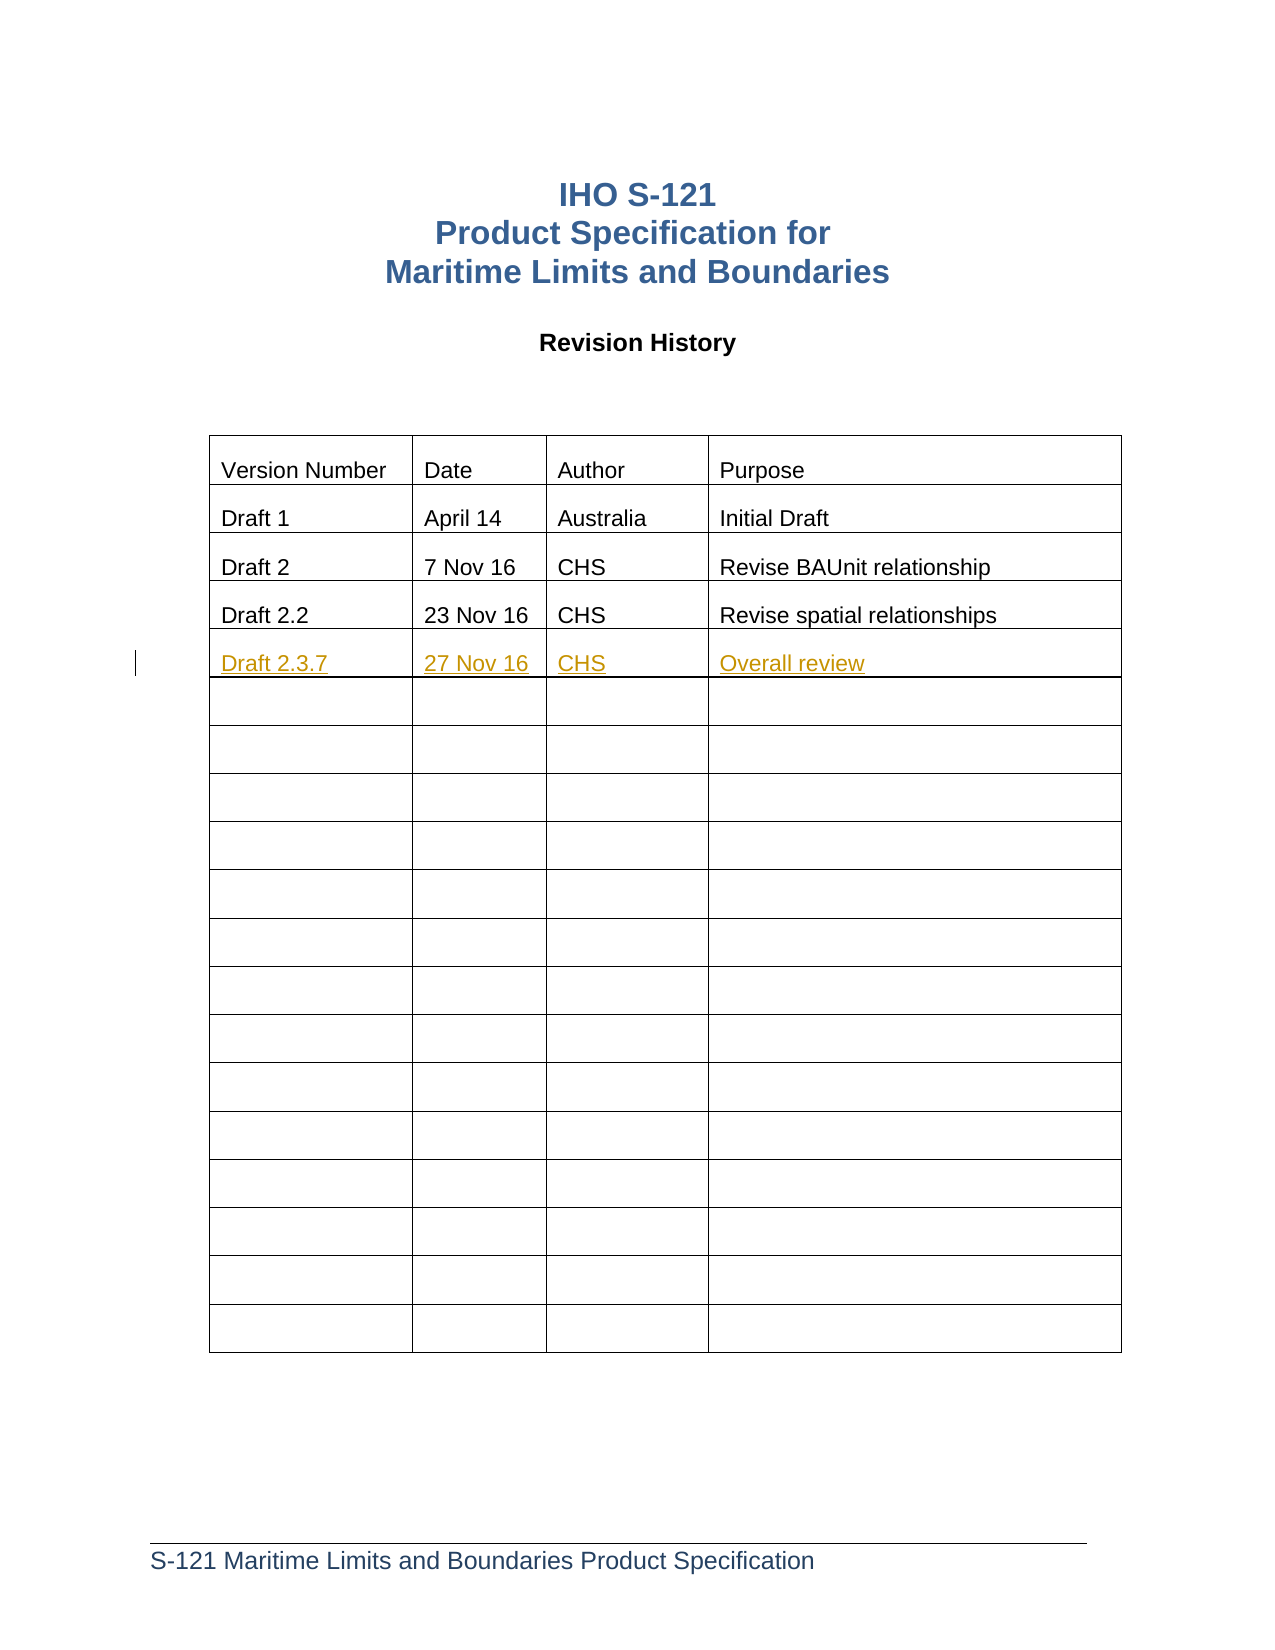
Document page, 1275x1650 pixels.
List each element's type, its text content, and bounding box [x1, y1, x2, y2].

table_cell [413, 629, 546, 676]
table_cell [547, 1112, 708, 1159]
title Revision History [150, 328, 1125, 357]
table_cell [547, 870, 708, 918]
table_cell 23 Nov 16 [413, 581, 546, 628]
table_cell [709, 1112, 1121, 1159]
table_cell [210, 726, 412, 773]
table_cell [210, 1208, 412, 1255]
table_cell [547, 919, 708, 966]
table_cell [547, 629, 708, 676]
table_cell [413, 870, 546, 918]
table_cell [210, 678, 412, 725]
table_cell [413, 1160, 546, 1207]
table_cell [547, 1015, 708, 1062]
table_cell [547, 1256, 708, 1303]
table_cell [210, 1305, 412, 1352]
table_cell [709, 919, 1121, 966]
table_cell [210, 919, 412, 966]
table_header Purpose [709, 436, 1121, 483]
table_cell [210, 774, 412, 821]
table_cell [210, 967, 412, 1014]
table_cell [547, 774, 708, 821]
table_cell [709, 629, 1121, 676]
table_cell [547, 678, 708, 725]
table_cell [210, 870, 412, 918]
table_cell Draft 2.2 [210, 581, 412, 628]
table_cell [413, 1015, 546, 1062]
table_cell [413, 726, 546, 773]
table_header Version Number [210, 436, 412, 483]
table_cell [547, 1208, 708, 1255]
table_cell [210, 1112, 412, 1159]
table_cell [547, 1160, 708, 1207]
table_cell [709, 774, 1121, 821]
table_cell [413, 967, 546, 1014]
table_cell April 14 [413, 485, 546, 532]
table_header Author [547, 436, 708, 483]
table_cell [413, 919, 546, 966]
table_cell [709, 678, 1121, 725]
table_cell [709, 1305, 1121, 1352]
table_cell [709, 1063, 1121, 1111]
table_cell [547, 726, 708, 773]
table_cell [709, 1256, 1121, 1303]
table_cell [709, 967, 1121, 1014]
table_cell [413, 1305, 546, 1352]
table_cell [210, 1063, 412, 1111]
title IHO S-121 Product Specification for Maritime Limits and Boundaries [150, 175, 1125, 290]
table_cell Draft 1 [210, 485, 412, 532]
table_cell [709, 870, 1121, 918]
table_cell [709, 1208, 1121, 1255]
table_cell [547, 1305, 708, 1352]
table_cell Revise BAUnit relationship [709, 533, 1121, 580]
table_cell [413, 1063, 546, 1111]
table_cell [709, 822, 1121, 869]
table_cell [709, 1015, 1121, 1062]
table_cell 7 Nov 16 [413, 533, 546, 580]
table_cell [547, 822, 708, 869]
table_cell [413, 1112, 546, 1159]
table_cell [210, 1256, 412, 1303]
table_cell [210, 1160, 412, 1207]
table_cell [210, 1015, 412, 1062]
table_cell Australia [547, 485, 708, 532]
table_cell CHS [547, 581, 708, 628]
table_cell [709, 726, 1121, 773]
table_cell CHS [547, 533, 708, 580]
table_cell [413, 822, 546, 869]
table_cell Draft 2 [210, 533, 412, 580]
table_cell [547, 1063, 708, 1111]
table_cell [709, 1160, 1121, 1207]
table_cell [210, 629, 412, 676]
table_cell Revise spatial relationships [709, 581, 1121, 628]
table_cell Initial Draft [709, 485, 1121, 532]
table_cell [547, 967, 708, 1014]
table_header Date [413, 436, 546, 483]
table_cell [413, 678, 546, 725]
table_cell [413, 774, 546, 821]
table_cell [210, 822, 412, 869]
table_cell [413, 1256, 546, 1303]
table_cell [413, 1208, 546, 1255]
